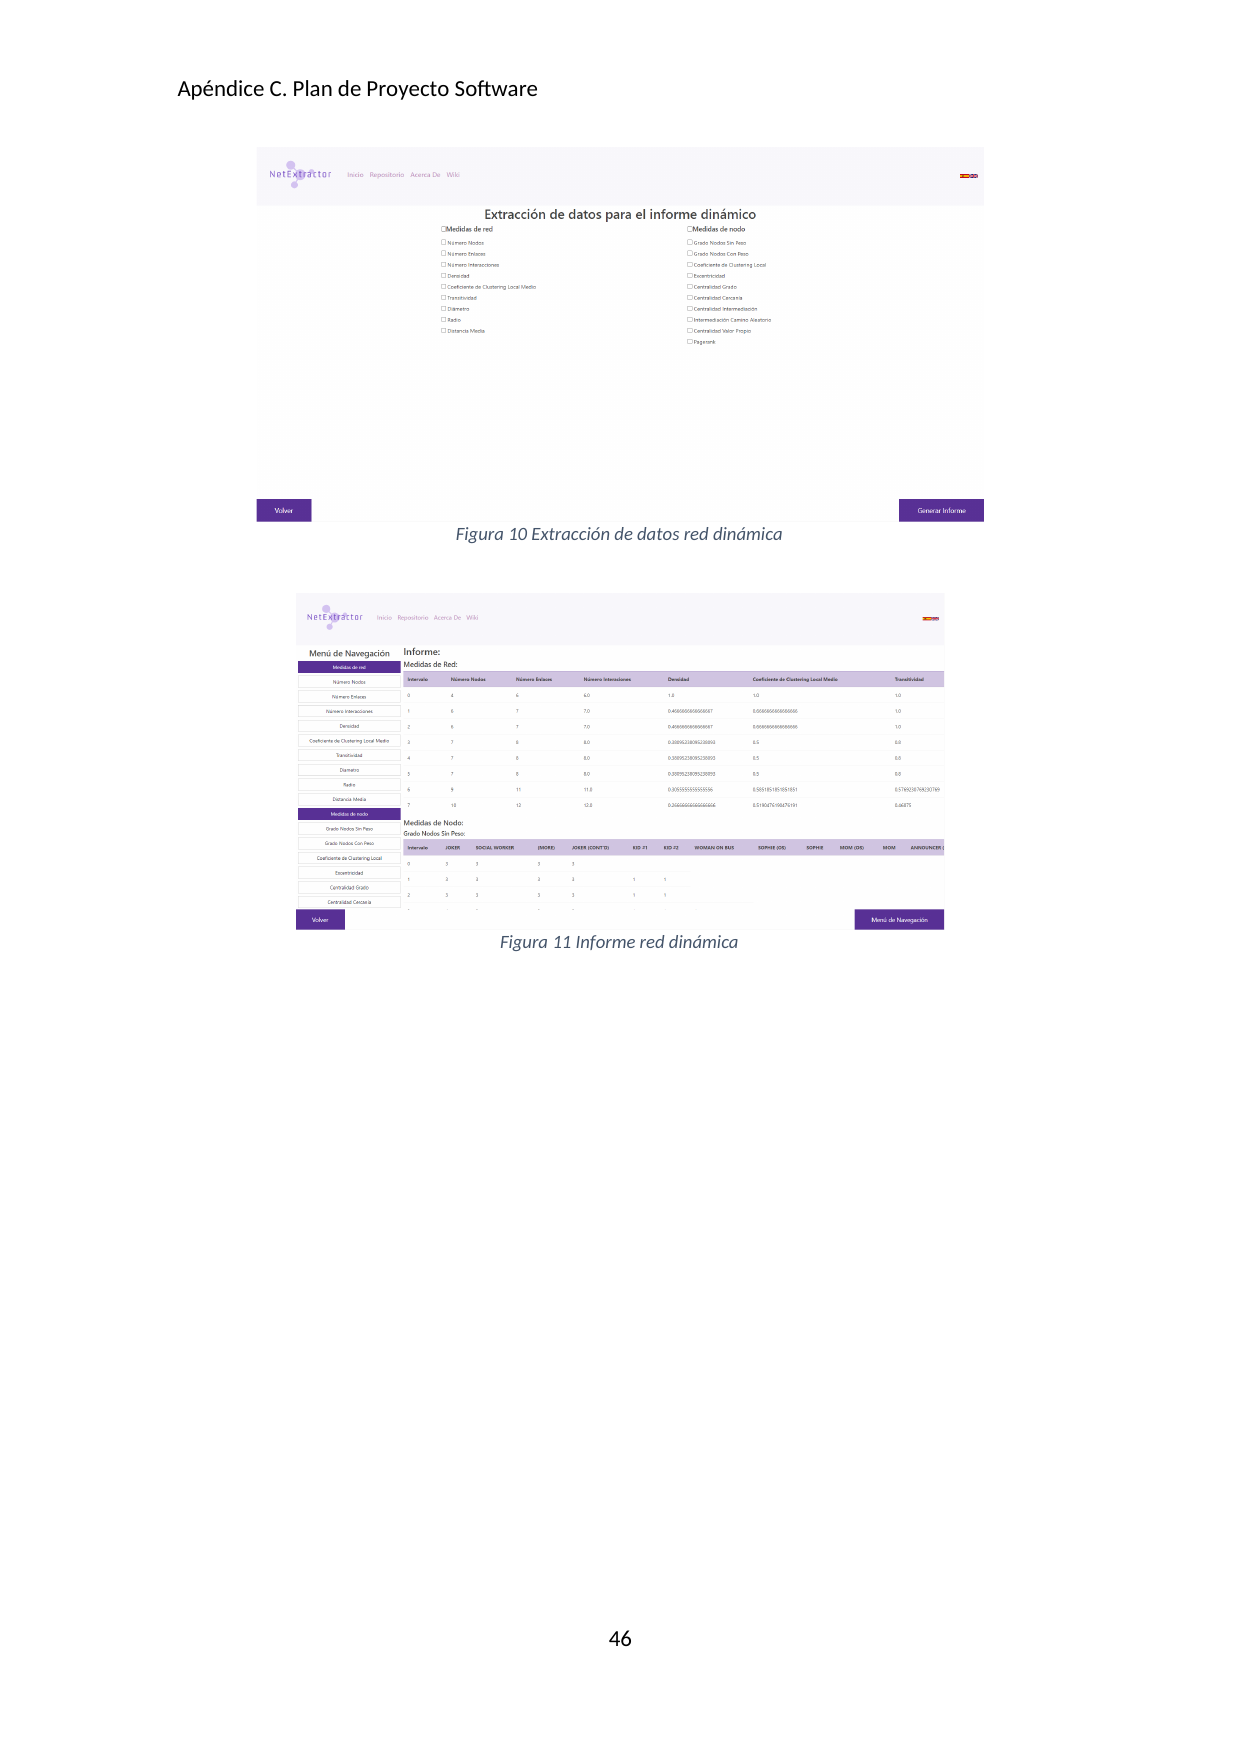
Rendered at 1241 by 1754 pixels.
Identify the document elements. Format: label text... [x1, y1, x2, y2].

picture [256, 147, 984, 522]
text Figura 11 Informe red dinámica [177, 930, 1063, 953]
picture [296, 593, 945, 930]
text Figura 10 Extracción de datos red dinámica [177, 522, 1063, 545]
